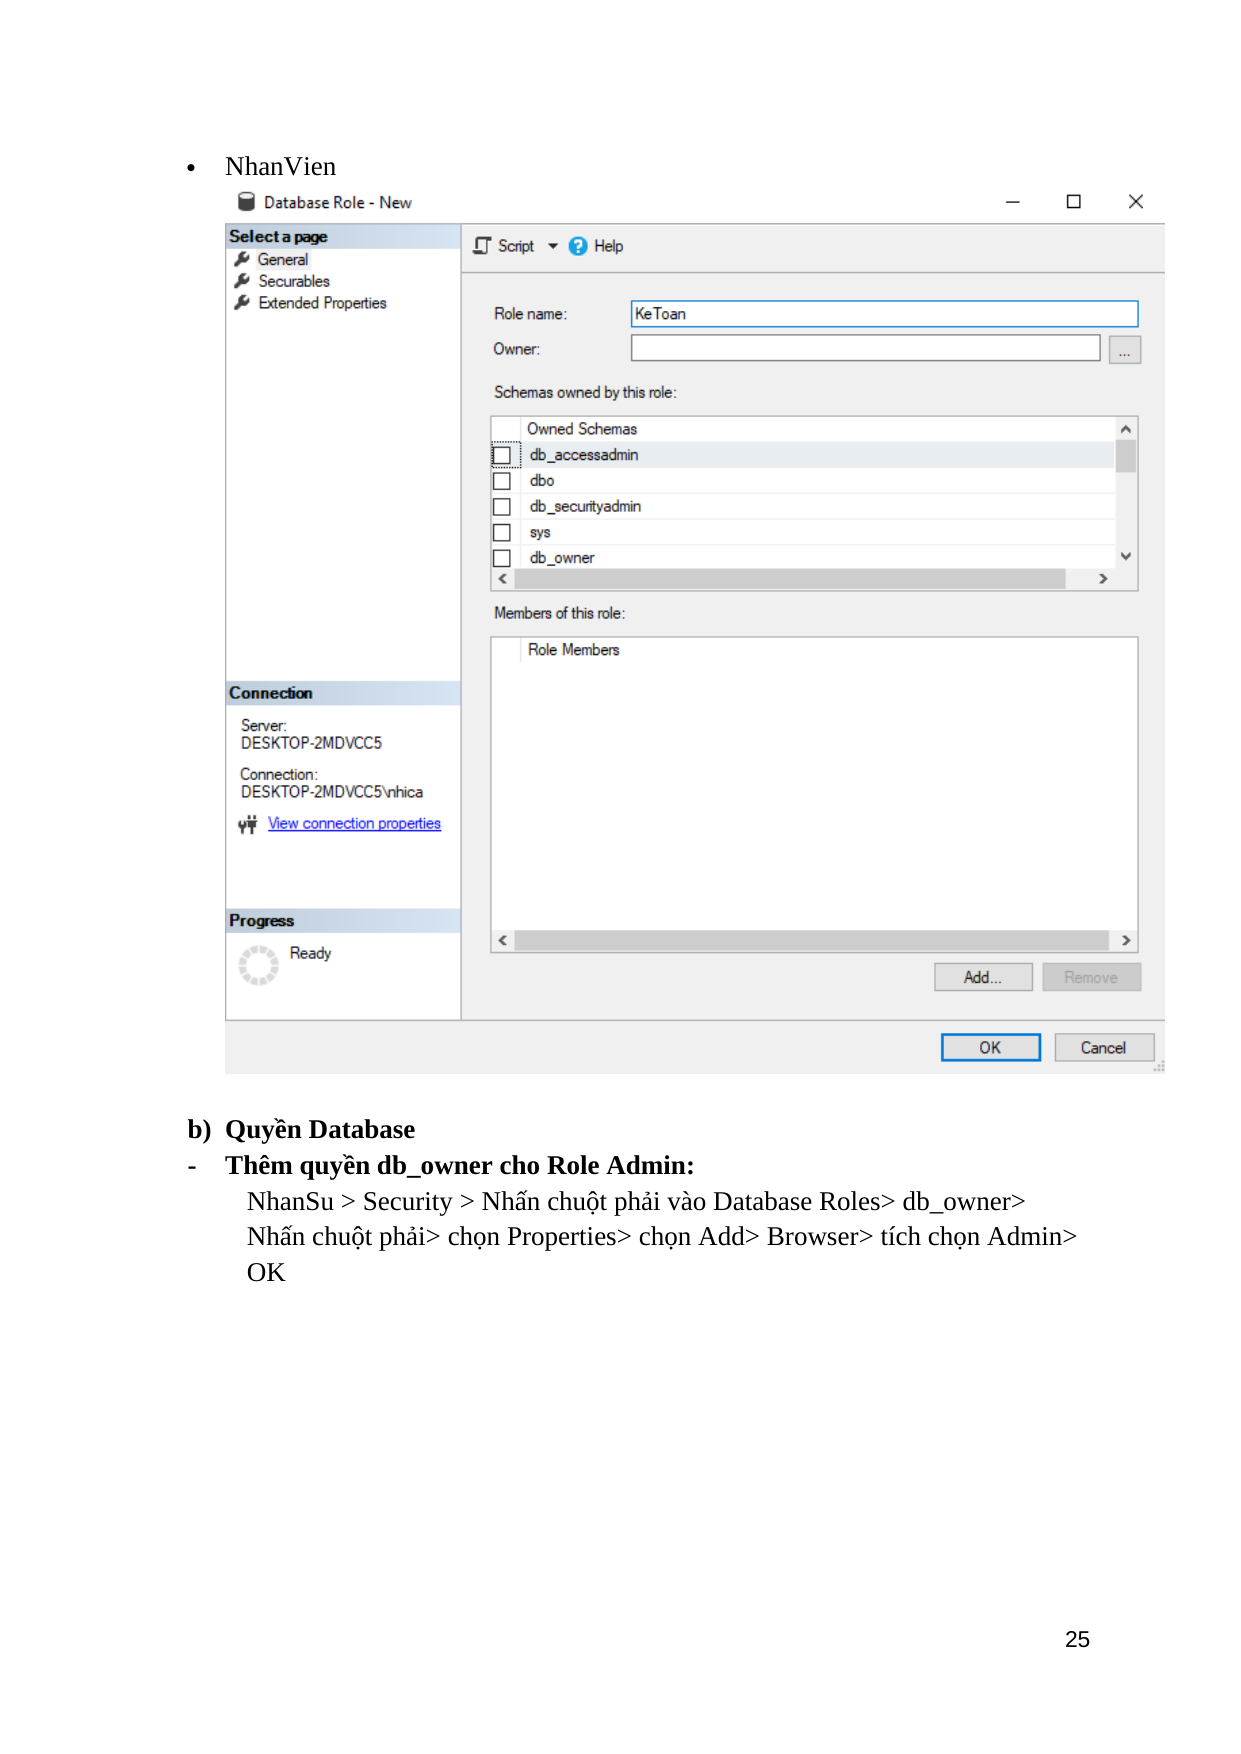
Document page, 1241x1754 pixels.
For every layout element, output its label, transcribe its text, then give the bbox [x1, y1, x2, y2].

list Quyền Database [187, 1113, 1090, 1144]
picture [225, 185, 1165, 1074]
list Thêm quyền db_owner cho Role Admin: [187, 1149, 1090, 1180]
list NhanSu > Security > Nhấn chuột phải vào Database Roles> db_owner> Nhấn chuột phải> chọn Properties> chọn Add> Browser> tích chọn Admin> OK [247, 1185, 1090, 1287]
